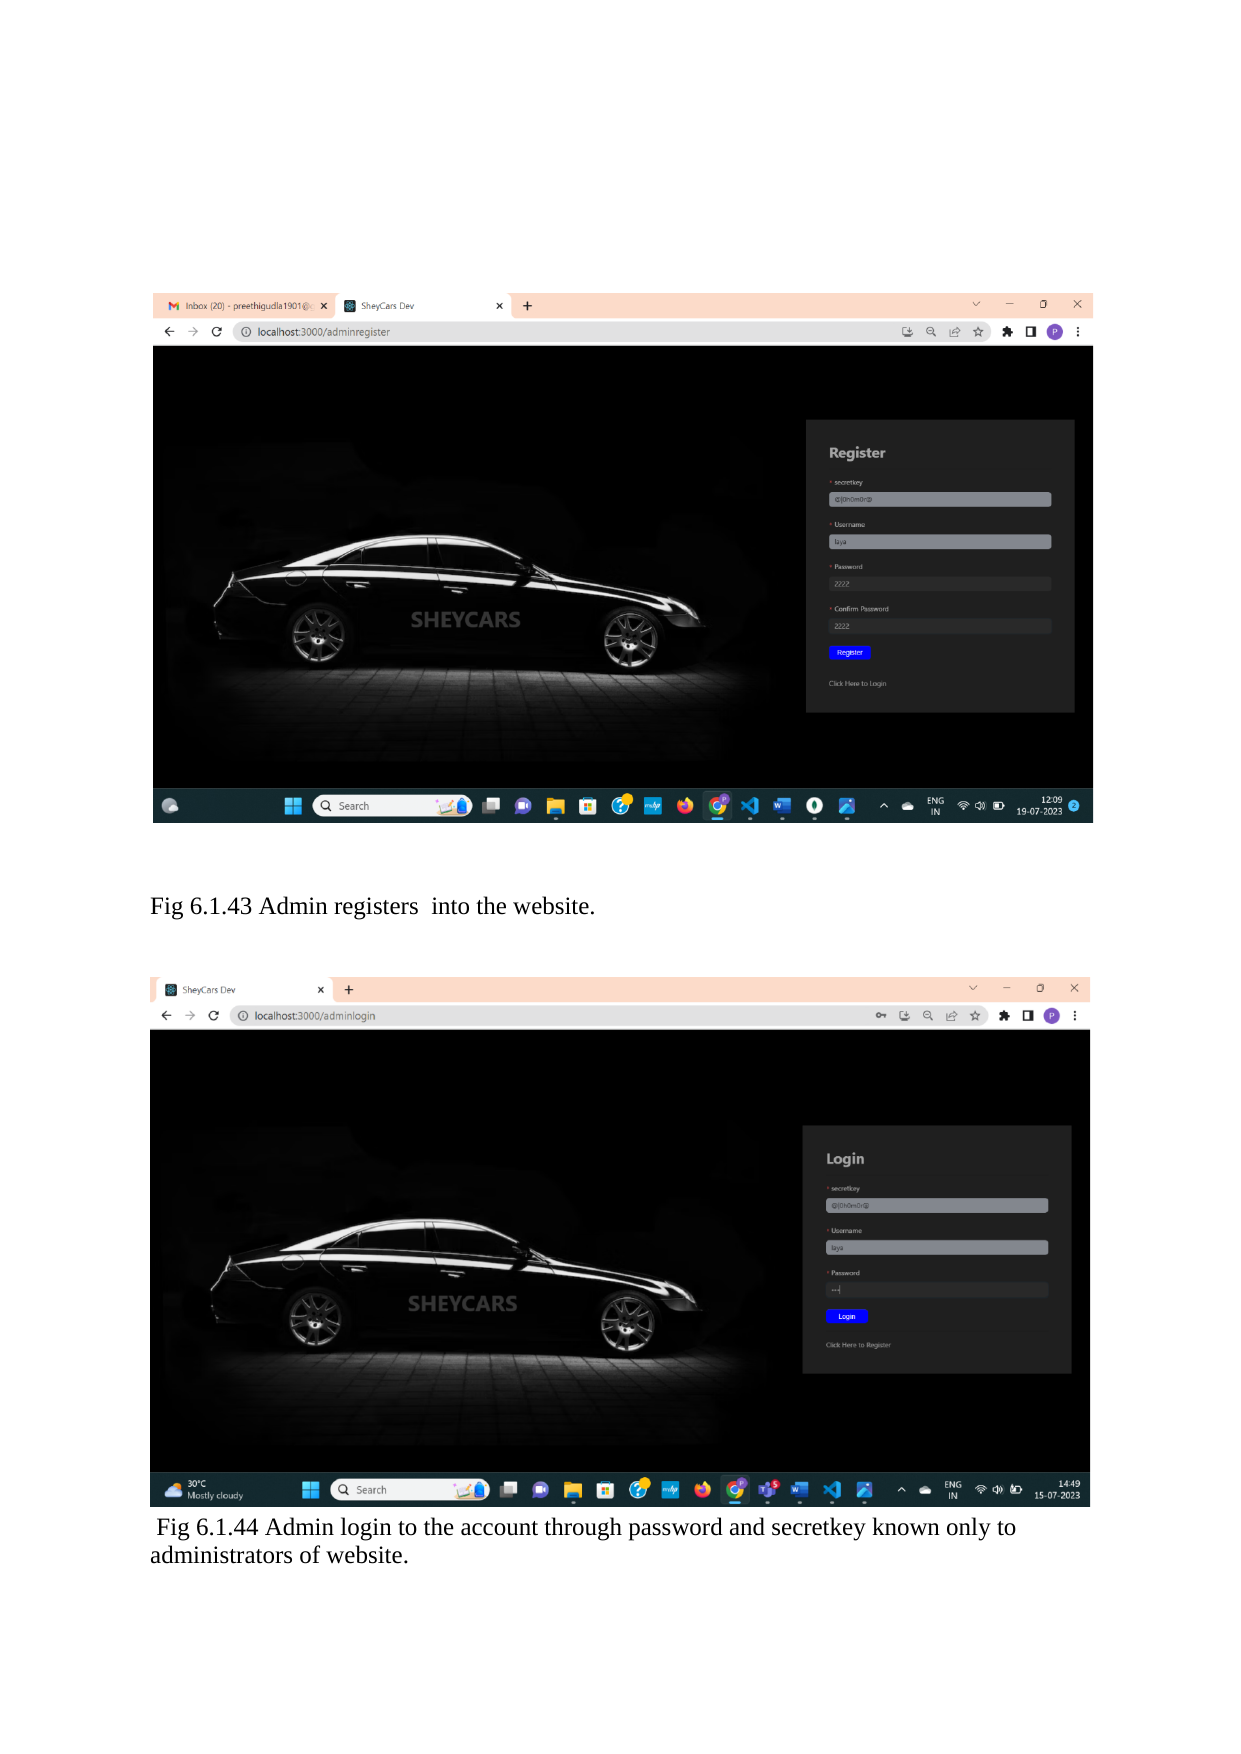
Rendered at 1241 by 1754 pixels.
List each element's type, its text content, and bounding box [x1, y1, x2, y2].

picture [153, 293, 1094, 823]
text Fig 6.1.43 Admin registers into the website. [150, 891, 1090, 920]
picture [150, 977, 1091, 1507]
text Fig 6.1.44 Admin login to the account through password and secretkey known only to administrators of website. [150, 1512, 1090, 1569]
